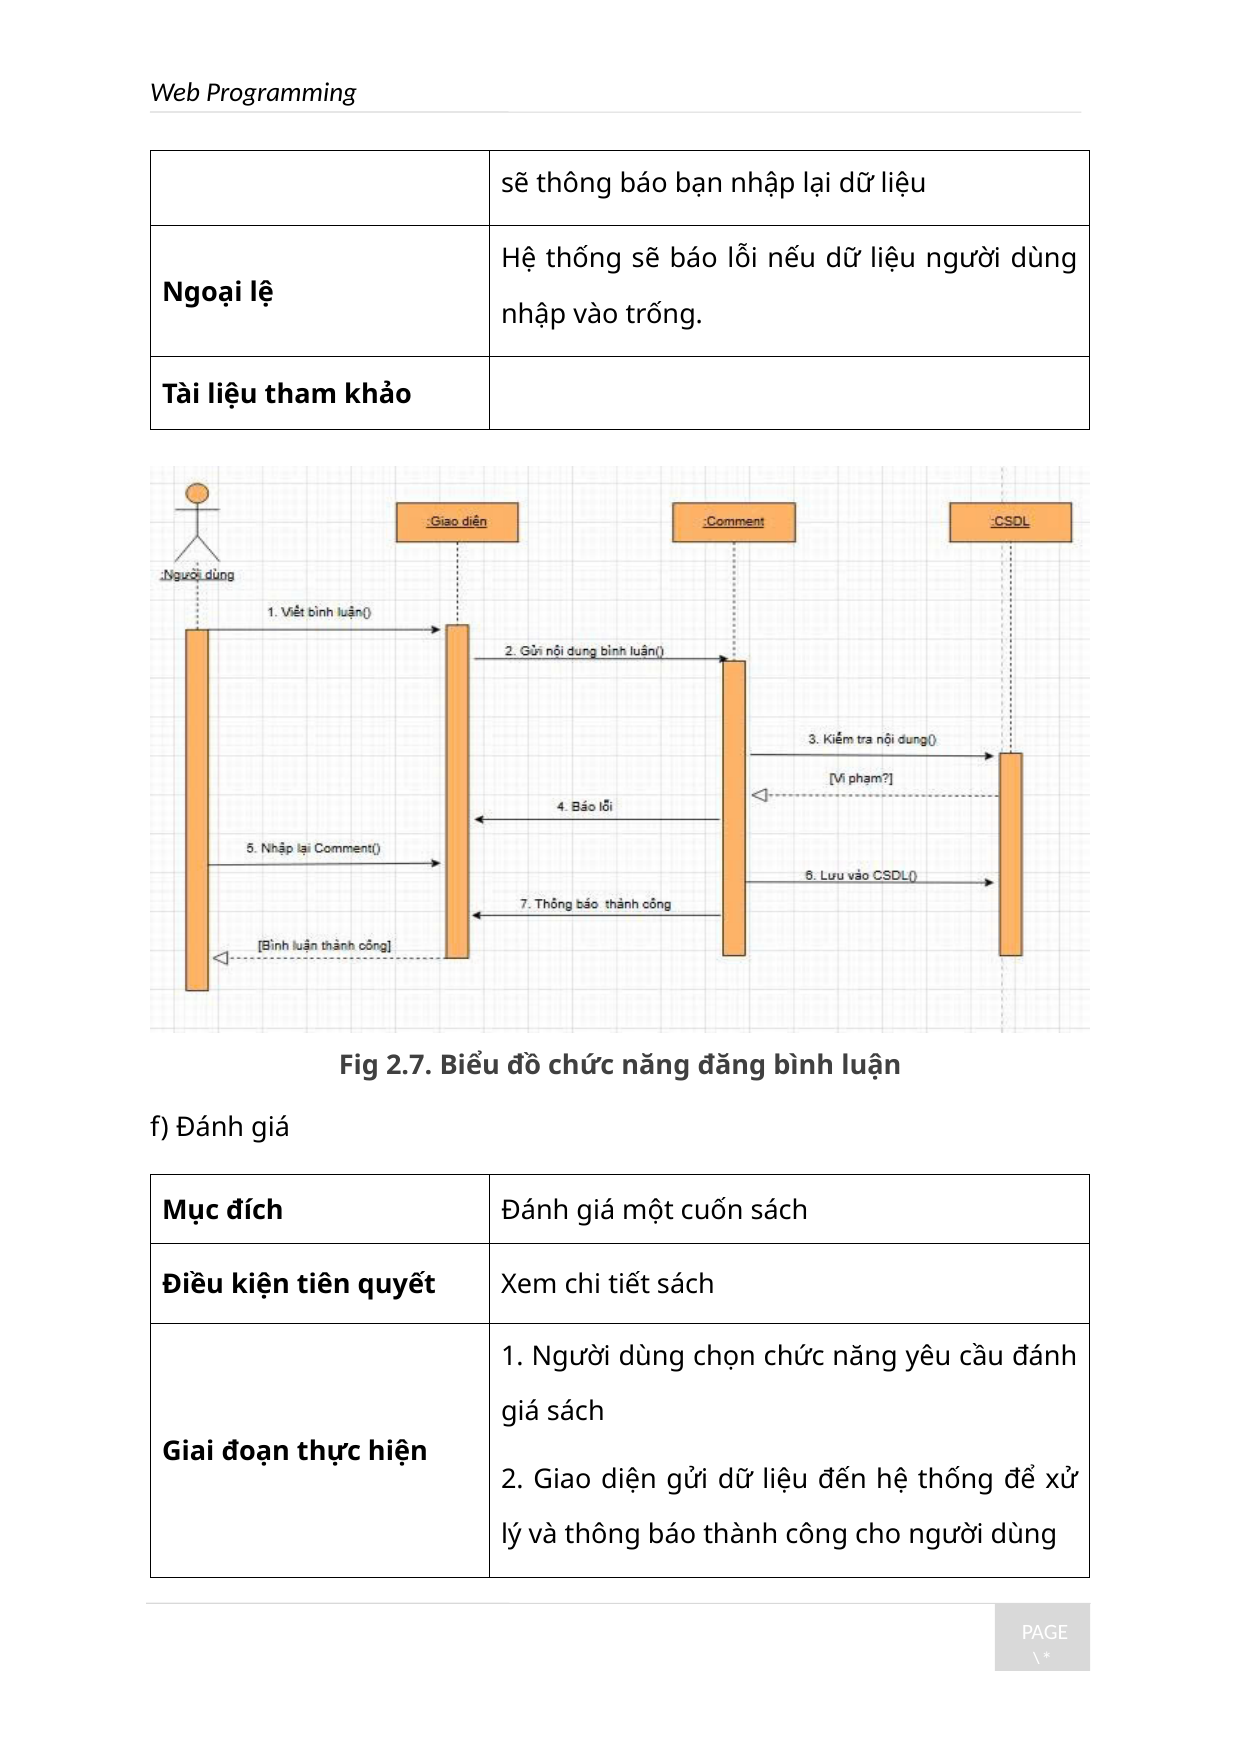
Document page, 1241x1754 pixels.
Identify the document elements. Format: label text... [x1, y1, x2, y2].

picture [150, 466, 1090, 1033]
table_cell Ngoại lệ [151, 226, 489, 356]
table_cell 1. Người dùng chọn chức năng yêu cầu đánh giá sách 2. Giao diện gửi dữ liệu đến hệ thống để xử lý và thông báo thành công cho người dùng [490, 1324, 1089, 1577]
table_cell Xem chi tiết sách [490, 1244, 1089, 1323]
table_header Mục đích [151, 1175, 489, 1243]
text f) Đánh giá [150, 1107, 1090, 1144]
table_cell Hệ thống sẽ báo lỗi nếu dữ liệu người dùng nhập vào trống. [490, 226, 1089, 356]
table_cell Giai đoạn thực hiện [151, 1324, 489, 1577]
table_cell Tài liệu tham khảo [151, 357, 489, 429]
table_header Đánh giá một cuốn sách [490, 1175, 1089, 1243]
text Fig 2.7. Biểu đồ chức năng đăng bình luận [150, 1045, 1090, 1082]
table_cell [490, 357, 1089, 429]
table_cell Điều kiện tiên quyết [151, 1244, 489, 1323]
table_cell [490, 151, 1089, 225]
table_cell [151, 151, 489, 225]
